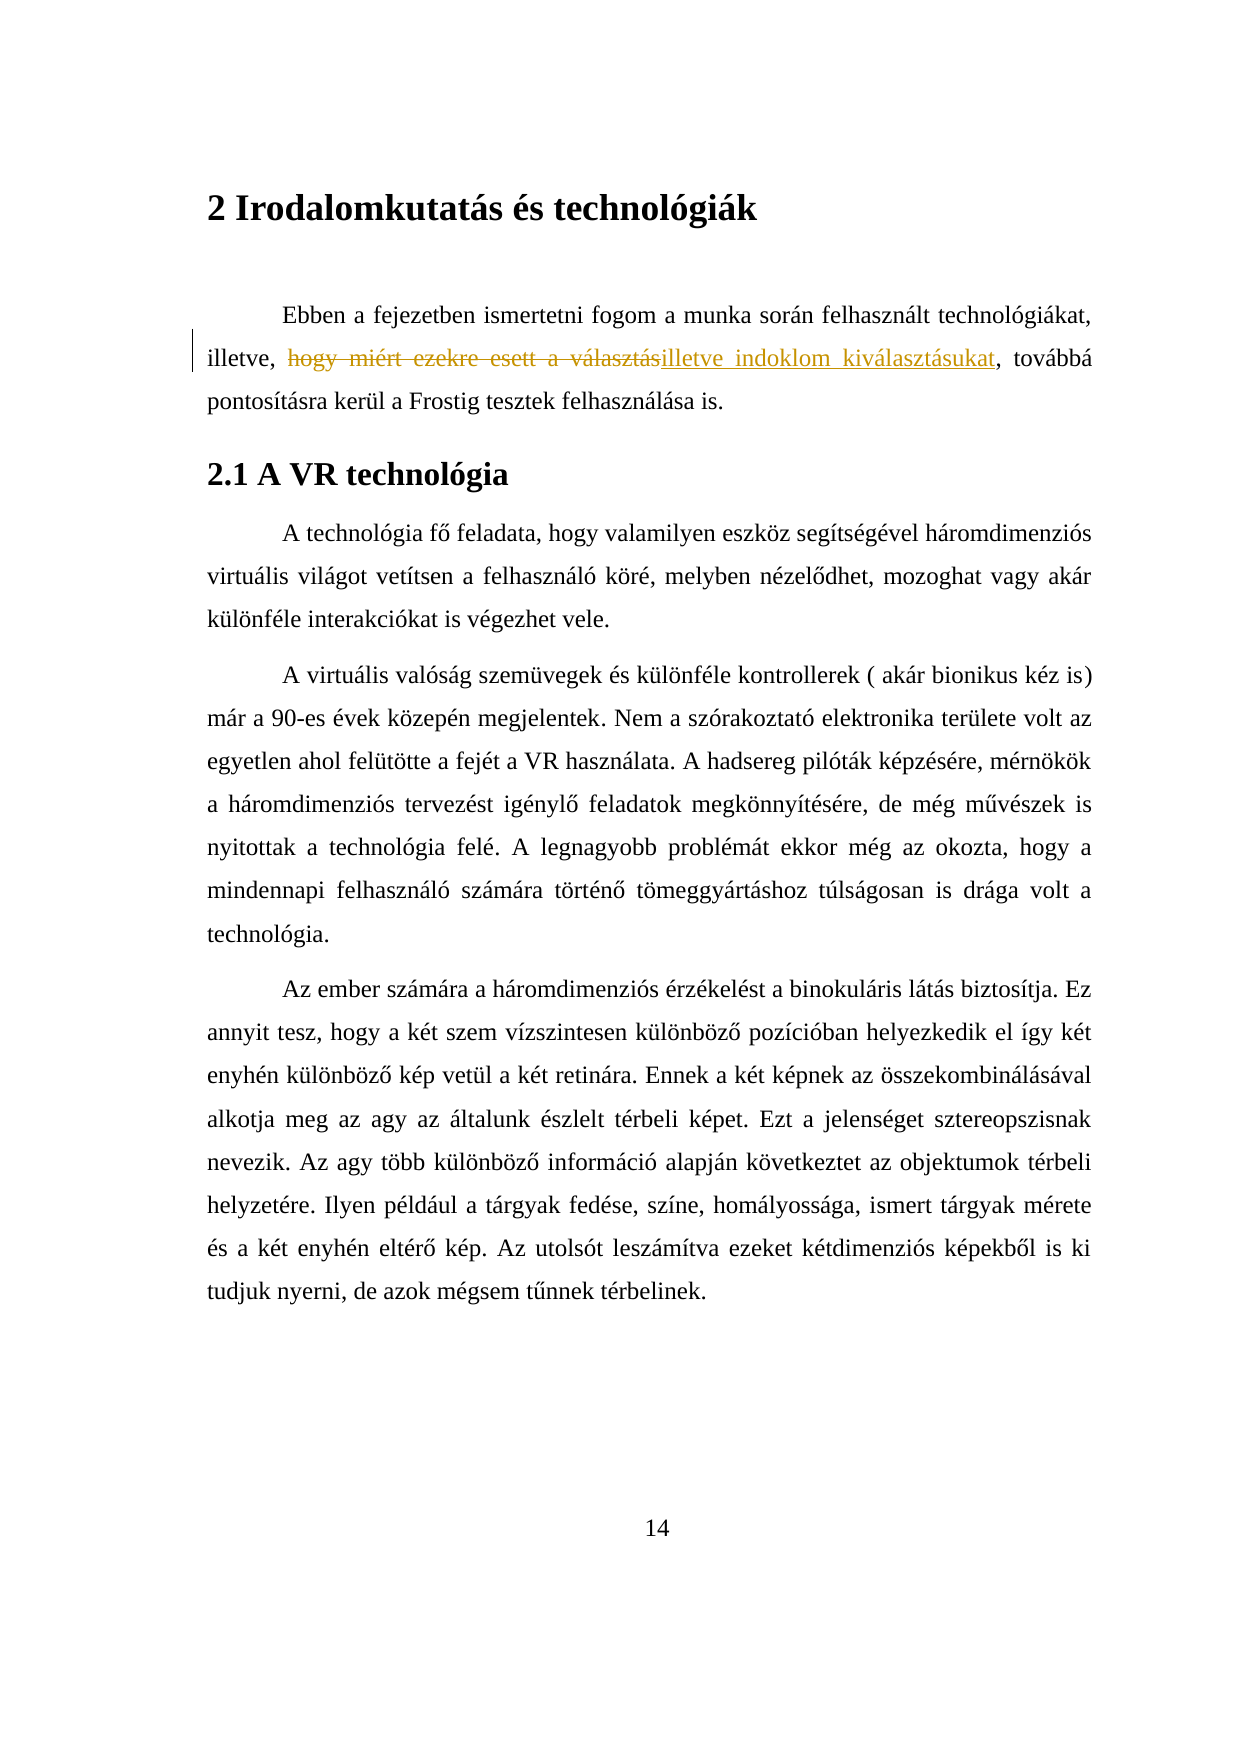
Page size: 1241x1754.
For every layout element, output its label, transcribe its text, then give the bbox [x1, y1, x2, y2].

text A technológia fő feladata, hogy valamilyen eszköz segítségével háromdimenziós virtuális világot vetítsen a felhasználó köré, melyben nézelődhet, mozoghat vagy akár különféle interakciókat is végezhet vele. [207, 518, 1092, 633]
text Az ember számára a háromdimenziós érzékelést a binokuláris látás biztosítja. Ez annyit tesz, hogy a két szem vízszintesen különböző pozícióban helyezkedik el így két enyhén különböző kép vetül a két retinára. Ennek a két képnek az összekombinálásával alkotja meg az agy az általunk észlelt térbeli képet. Ezt a jelenséget sztereopszisnak nevezik. Az agy több különböző információ alapján következtet az objektumok térbeli helyzetére. Ilyen például a tárgyak fedése, színe, homályossága, ismert tárgyak mérete és a két enyhén eltérő kép. Az utolsót leszámítva ezeket kétdimenziós képekből is ki tudjuk nyerni, de azok mégsem tűnnek térbelinek. [207, 974, 1092, 1305]
subtitle Irodalomkutatás és technológiák [207, 185, 1092, 228]
text A virtuális valóság szemüvegek és különféle kontrollerek ( akár bionikus kéz is) már a 90-es évek közepén megjelentek. Nem a szórakoztató elektronika területe volt az egyetlen ahol felütötte a fejét a VR használata. A hadsereg pilóták képzésére, mérnökök a háromdimenziós tervezést igénylő feladatok megkönnyítésére, de még művészek is nyitottak a technológia felé. A legnagyobb problémát ekkor még az okozta, hogy a mindennapi felhasználó számára történő tömeggyártáshoz túlságosan is drága volt a technológia. [207, 660, 1092, 947]
subtitle A VR technológia [207, 454, 1092, 493]
text Ebben a fejezetben ismertetni fogom a munka során felhasznált technológiákat, illetve, , továbbá pontosításra kerül a Frostig tesztek felhasználása is. [207, 300, 1092, 415]
